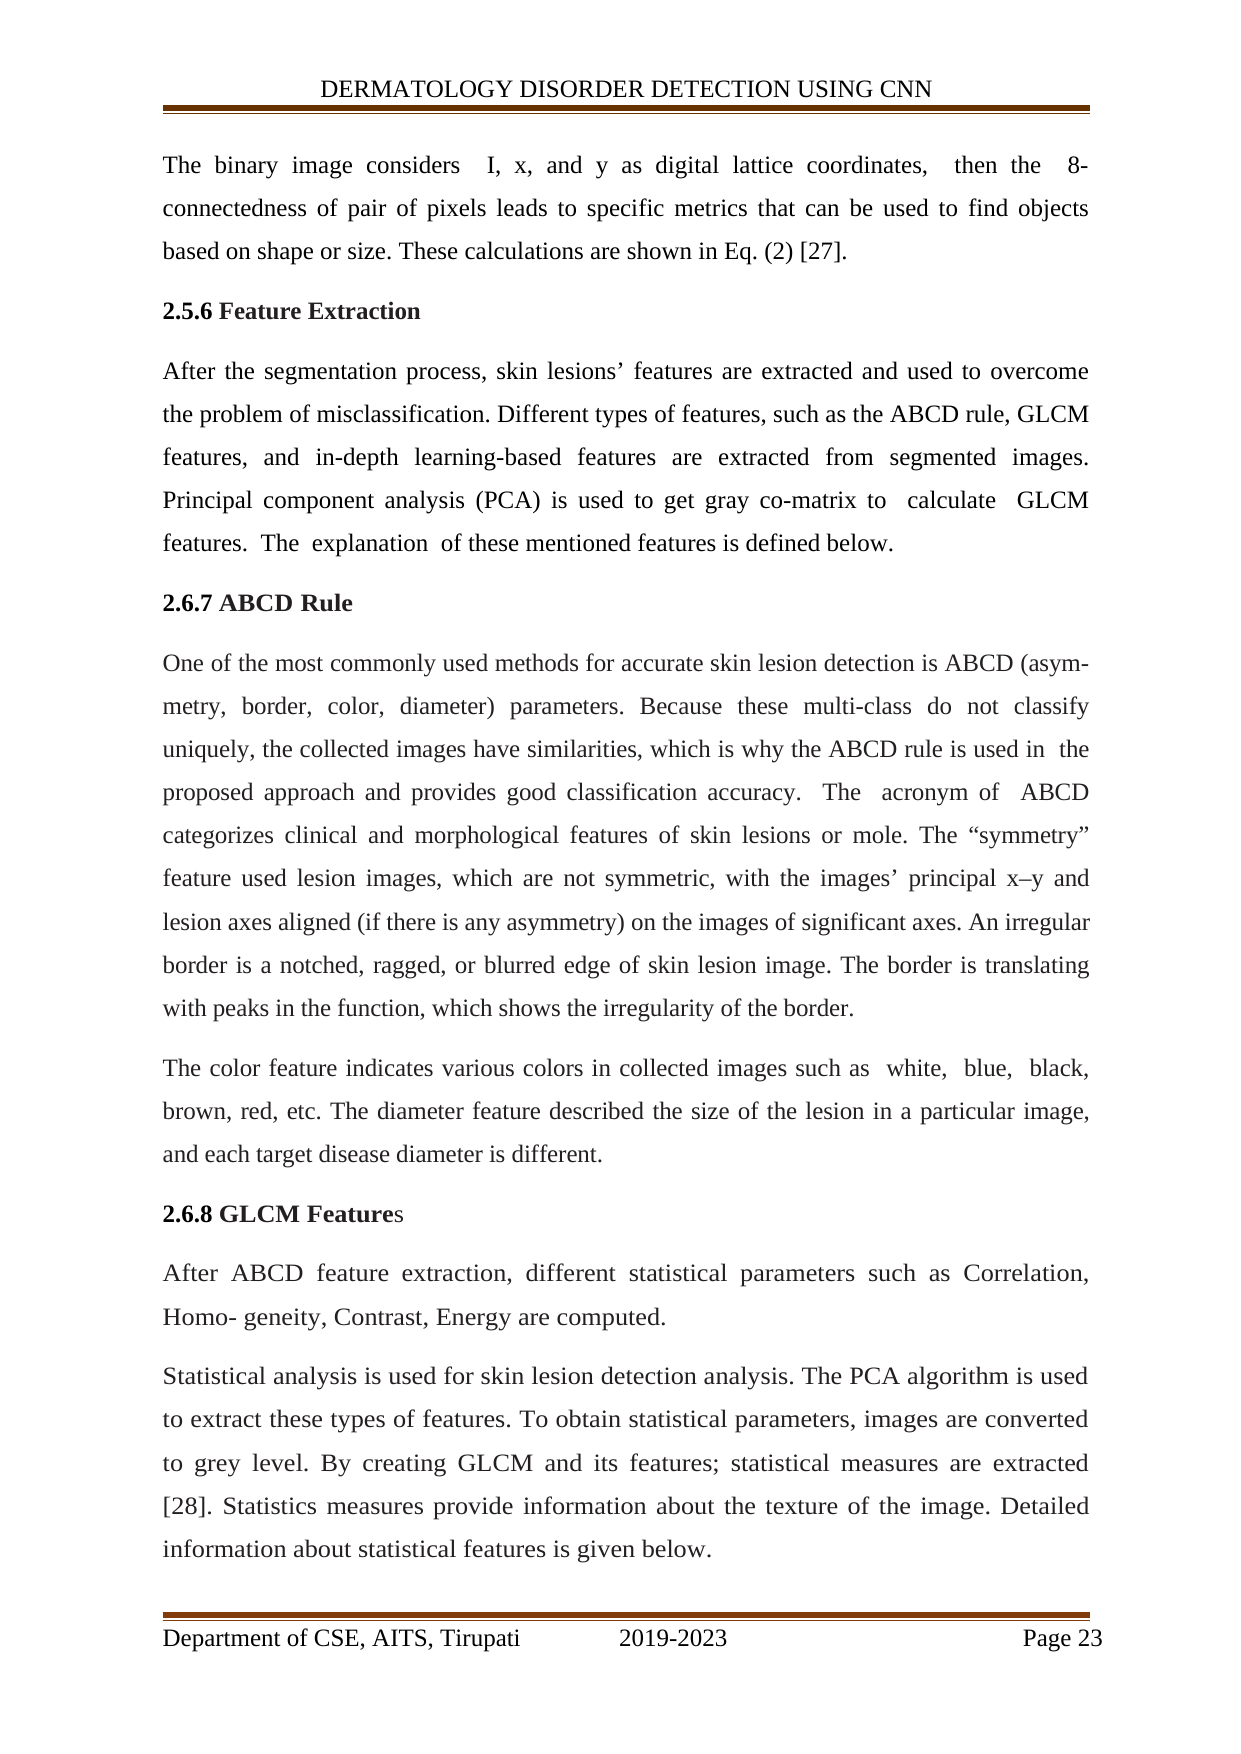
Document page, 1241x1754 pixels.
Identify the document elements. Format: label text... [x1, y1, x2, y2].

text The binary image considers I, x, and y as digital lattice coordinates, then the 8-connectedness of pair of pixels leads to specific metrics that can be used to find objects based on shape or size. These calculations are shown in Eq. (2) [27]. [162, 150, 1090, 265]
text 2.6.8 GLCM Features [162, 1199, 1090, 1227]
text 2.5.6 Feature Extraction [162, 296, 1090, 325]
text One of the most commonly used methods for accurate skin lesion detection is ABCD (asym- metry, border, color, diameter) parameters. Because these multi-class do not classify uniquely, the collected images have similarities, which is why the ABCD rule is used in the proposed approach and provides good classification accuracy. The acronym of ABCD categorizes clinical and morphological features of skin lesions or mole. The “symmetry” feature used lesion images, which are not symmetric, with the images’ principal x–y and lesion axes aligned (if there is any asymmetry) on the images of significant axes. An irregular border is a notched, ragged, or blurred edge of skin lesion image. The border is translating with peaks in the function, which shows the irregularity of the border. [162, 648, 1090, 1022]
text Statistical analysis is used for skin lesion detection analysis. The PCA algorithm is used to extract these types of features. To obtain statistical parameters, images are converted to grey level. By creating GLCM and its features; statistical measures are extracted [28]. Statistics measures provide information about the texture of the image. Detailed information about statistical features is given below. [162, 1361, 1090, 1563]
text 2.6.7 ABCD Rule [162, 588, 1090, 617]
text After ABCD feature extraction, different statistical parameters such as Correlation, Homo- geneity, Contrast, Energy are computed. [162, 1258, 1090, 1330]
text After the segmentation process, skin lesions’ features are extracted and used to overcome the problem of misclassification. Different types of features, such as the ABCD rule, GLCM features, and in-depth learning-based features are extracted from segmented images. Principal component analysis (PCA) is used to get gray co-matrix to calculate GLCM features. The explanation of these mentioned features is defined below. [162, 356, 1090, 557]
text The color feature indicates various colors in collected images such as white, blue, black, brown, red, etc. The diameter feature described the size of the lesion in a particular image, and each target disease diameter is different. [162, 1053, 1090, 1168]
